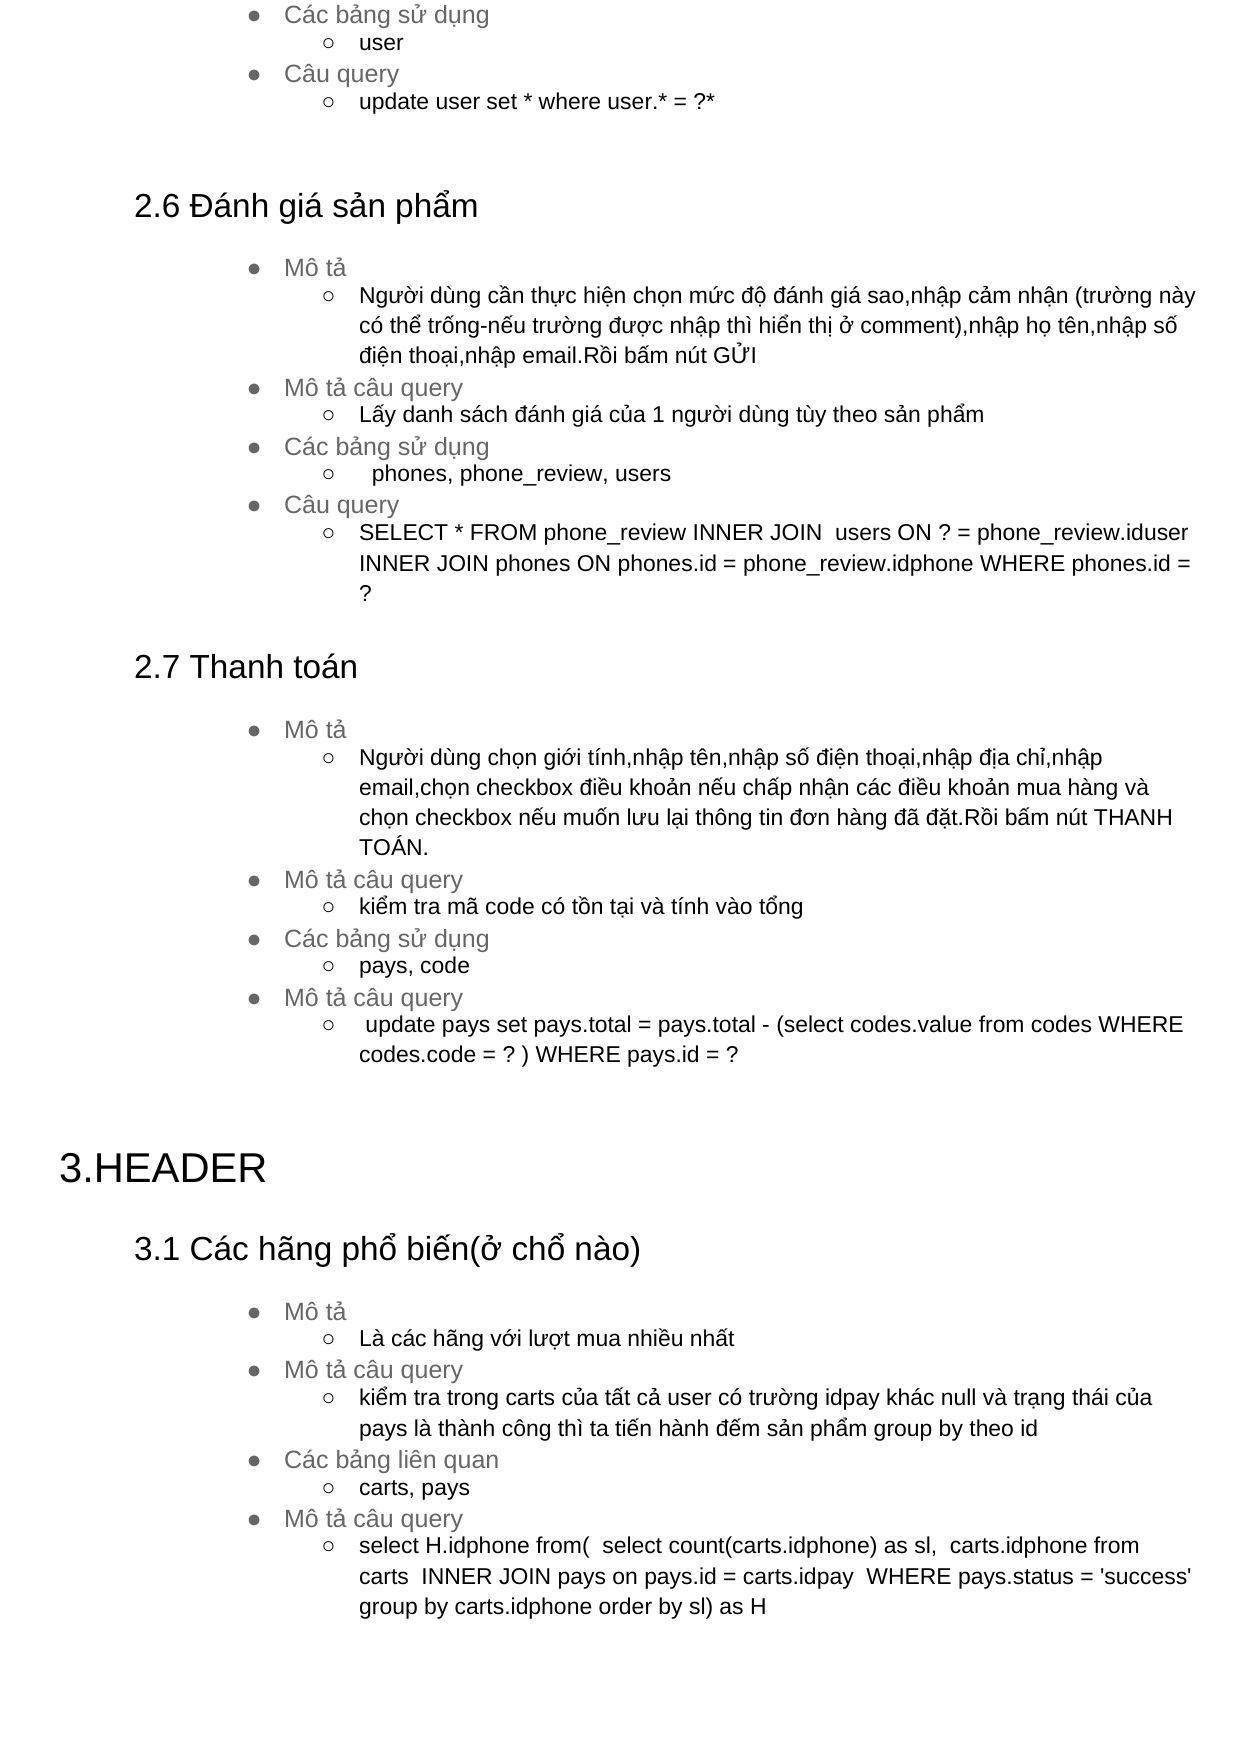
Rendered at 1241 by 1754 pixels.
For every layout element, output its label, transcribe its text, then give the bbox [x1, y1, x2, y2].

list select H.idphone from( select count(carts.idphone) as sl, carts.idphone from carts INNER JOIN pays on pays.id = carts.idpay WHERE pays.status = 'success' group by carts.idphone order by sl) as H [321, 1532, 1196, 1619]
subtitle Mô tả [246, 253, 1196, 282]
list Người dùng cần thực hiện chọn mức độ đánh giá sao,nhập cảm nhận (trường này có thể trống-nếu trường được nhập thì hiển thị ở comment),nhập họ tên,nhập số điện thoại,nhập email.Rồi bấm nút GỬI [321, 282, 1196, 369]
list Lấy danh sách đánh giá của 1 người dùng tùy theo sản phẩm [321, 401, 1196, 428]
subtitle 3.HEADER [59, 1143, 1196, 1191]
list SELECT * FROM phone_review INNER JOIN users ON ? = phone_review.iduser INNER JOIN phones ON phones.id = phone_review.idphone WHERE phones.id = ? [321, 519, 1196, 606]
subtitle Câu query [246, 491, 1196, 519]
subtitle Các bảng sử dụng [246, 0, 1196, 29]
list user [321, 29, 1196, 55]
subtitle Câu query [246, 59, 1196, 88]
list update pays set pays.total = pays.total - (select codes.value from codes WHERE codes.code = ? ) WHERE pays.id = ? [321, 1011, 1196, 1068]
subtitle Mô tả câu query [246, 373, 1196, 401]
subtitle Mô tả câu query [246, 1504, 1196, 1532]
subtitle 2.6 Đánh giá sản phẩm [59, 186, 1196, 224]
subtitle Mô tả câu query [246, 864, 1196, 893]
list kiểm tra mã code có tồn tại và tính vào tổng [321, 893, 1196, 920]
subtitle Các bảng liên quan [246, 1445, 1196, 1473]
subtitle Các bảng sử dụng [246, 923, 1196, 952]
list phones, phone_review, users [321, 460, 1196, 487]
list Người dùng chọn giới tính,nhập tên,nhập số điện thoại,nhập địa chỉ,nhập email,chọn checkbox điều khoản nếu chấp nhận các điều khoản mua hàng và chọn checkbox nếu muốn lưu lại thông tin đơn hàng đã đặt.Rồi bấm nút THANH TOÁN. [321, 744, 1196, 861]
list update user set * where user.* = ?* [321, 88, 1196, 114]
list carts, pays [321, 1473, 1196, 1500]
subtitle 2.7 Thanh toán [59, 647, 1196, 686]
subtitle Mô tả câu query [246, 982, 1196, 1011]
subtitle Mô tả [246, 715, 1196, 744]
subtitle 3.1 Các hãng phổ biến(ở chổ nào) [59, 1229, 1196, 1267]
subtitle Mô tả [246, 1297, 1196, 1325]
subtitle Các bảng sử dụng [246, 432, 1196, 460]
list Là các hãng với lượt mua nhiều nhất [321, 1325, 1196, 1352]
list pays, code [321, 952, 1196, 979]
list kiểm tra trong carts của tất cả user có trường idpay khác null và trạng thái của pays là thành công thì ta tiến hành đếm sản phẩm group by theo id [321, 1384, 1196, 1441]
subtitle Mô tả câu query [246, 1356, 1196, 1384]
